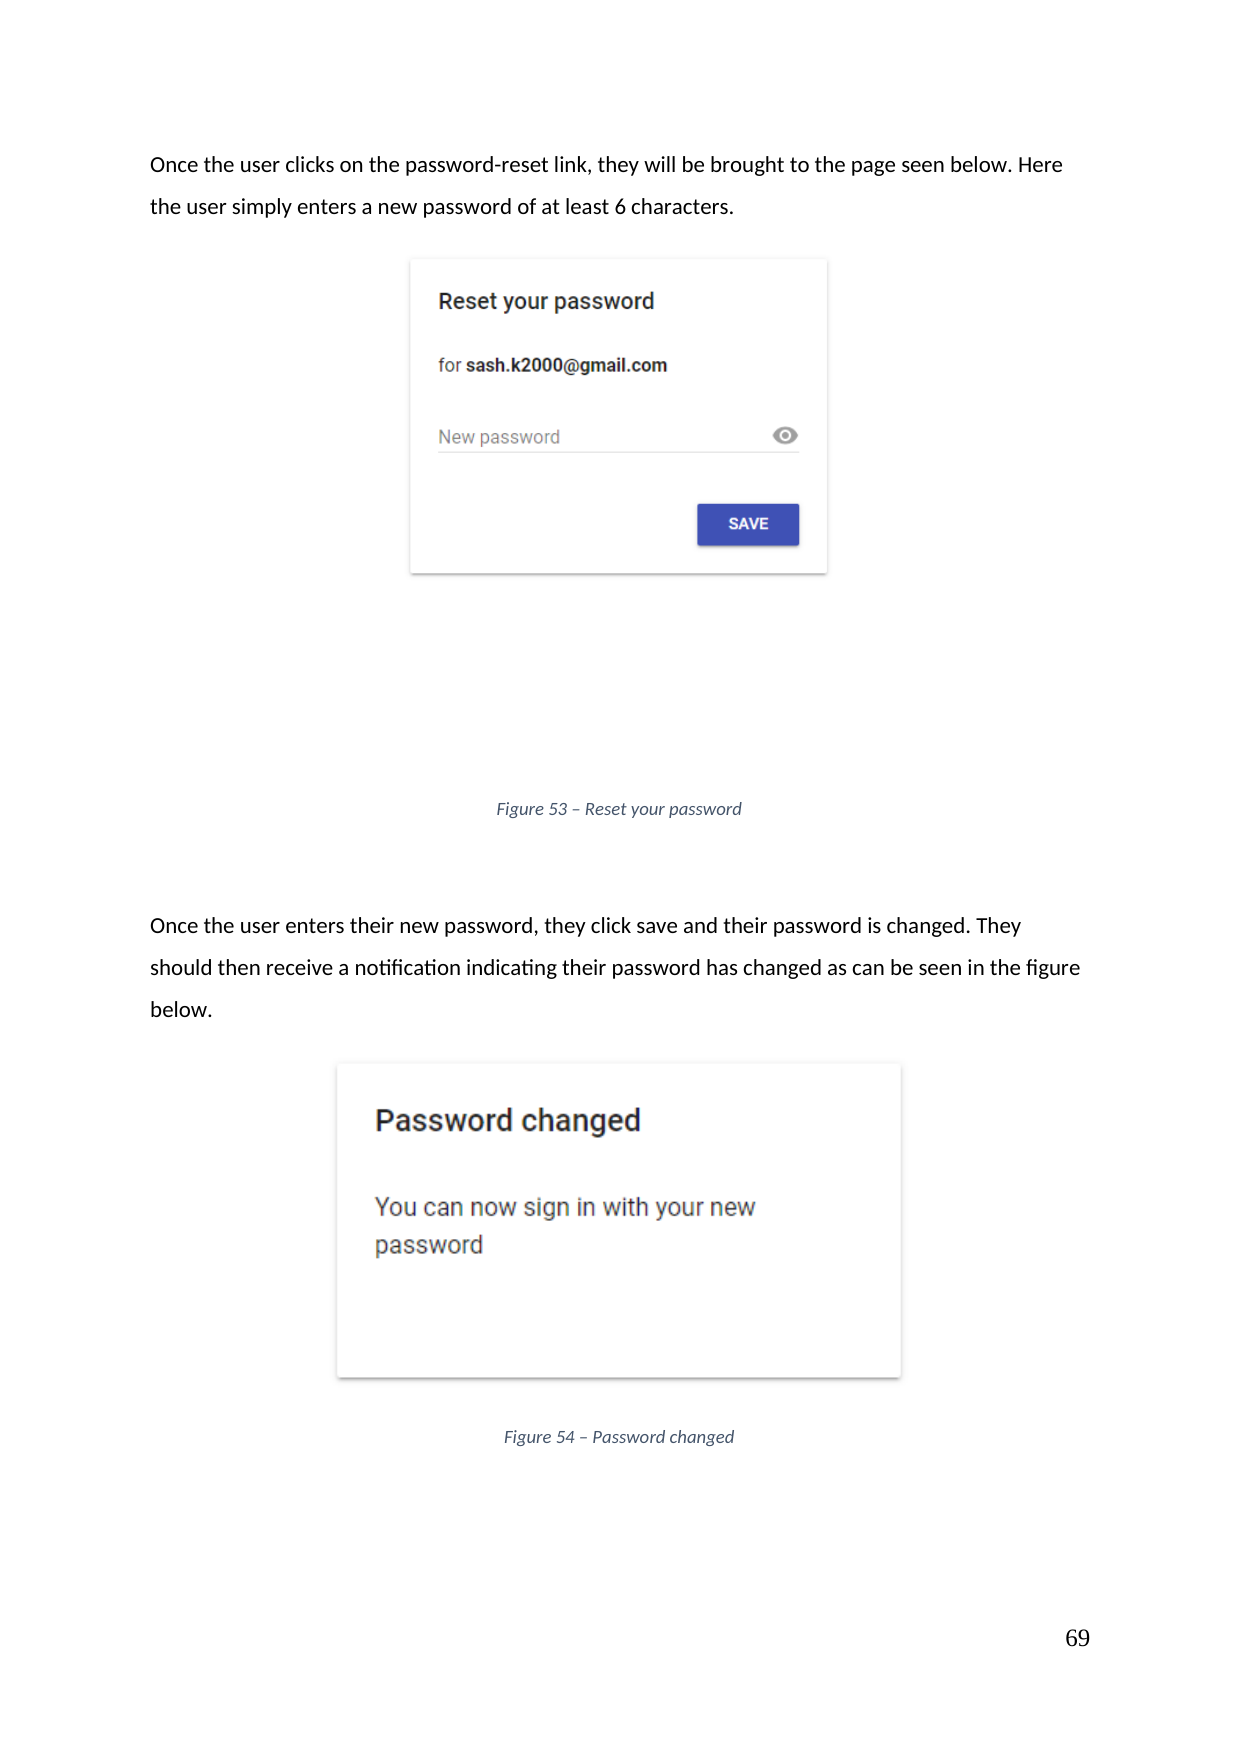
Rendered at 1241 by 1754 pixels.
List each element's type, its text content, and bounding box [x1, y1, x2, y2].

text Once the user enters their new password, they click save and their password is changed. They should then receive a notification indicating their password has changed as can be seen in the figure below. [150, 911, 1090, 1023]
picture [328, 1053, 912, 1395]
picture [150, 250, 1091, 767]
text Figure 54 – Password changed [150, 1425, 1090, 1448]
text Once the user clicks on the password-reset link, they will be brought to the page seen below. Here the user simply enters a new password of at least 6 characters. [150, 150, 1090, 220]
text Figure 53 – Reset your password [150, 797, 1090, 820]
